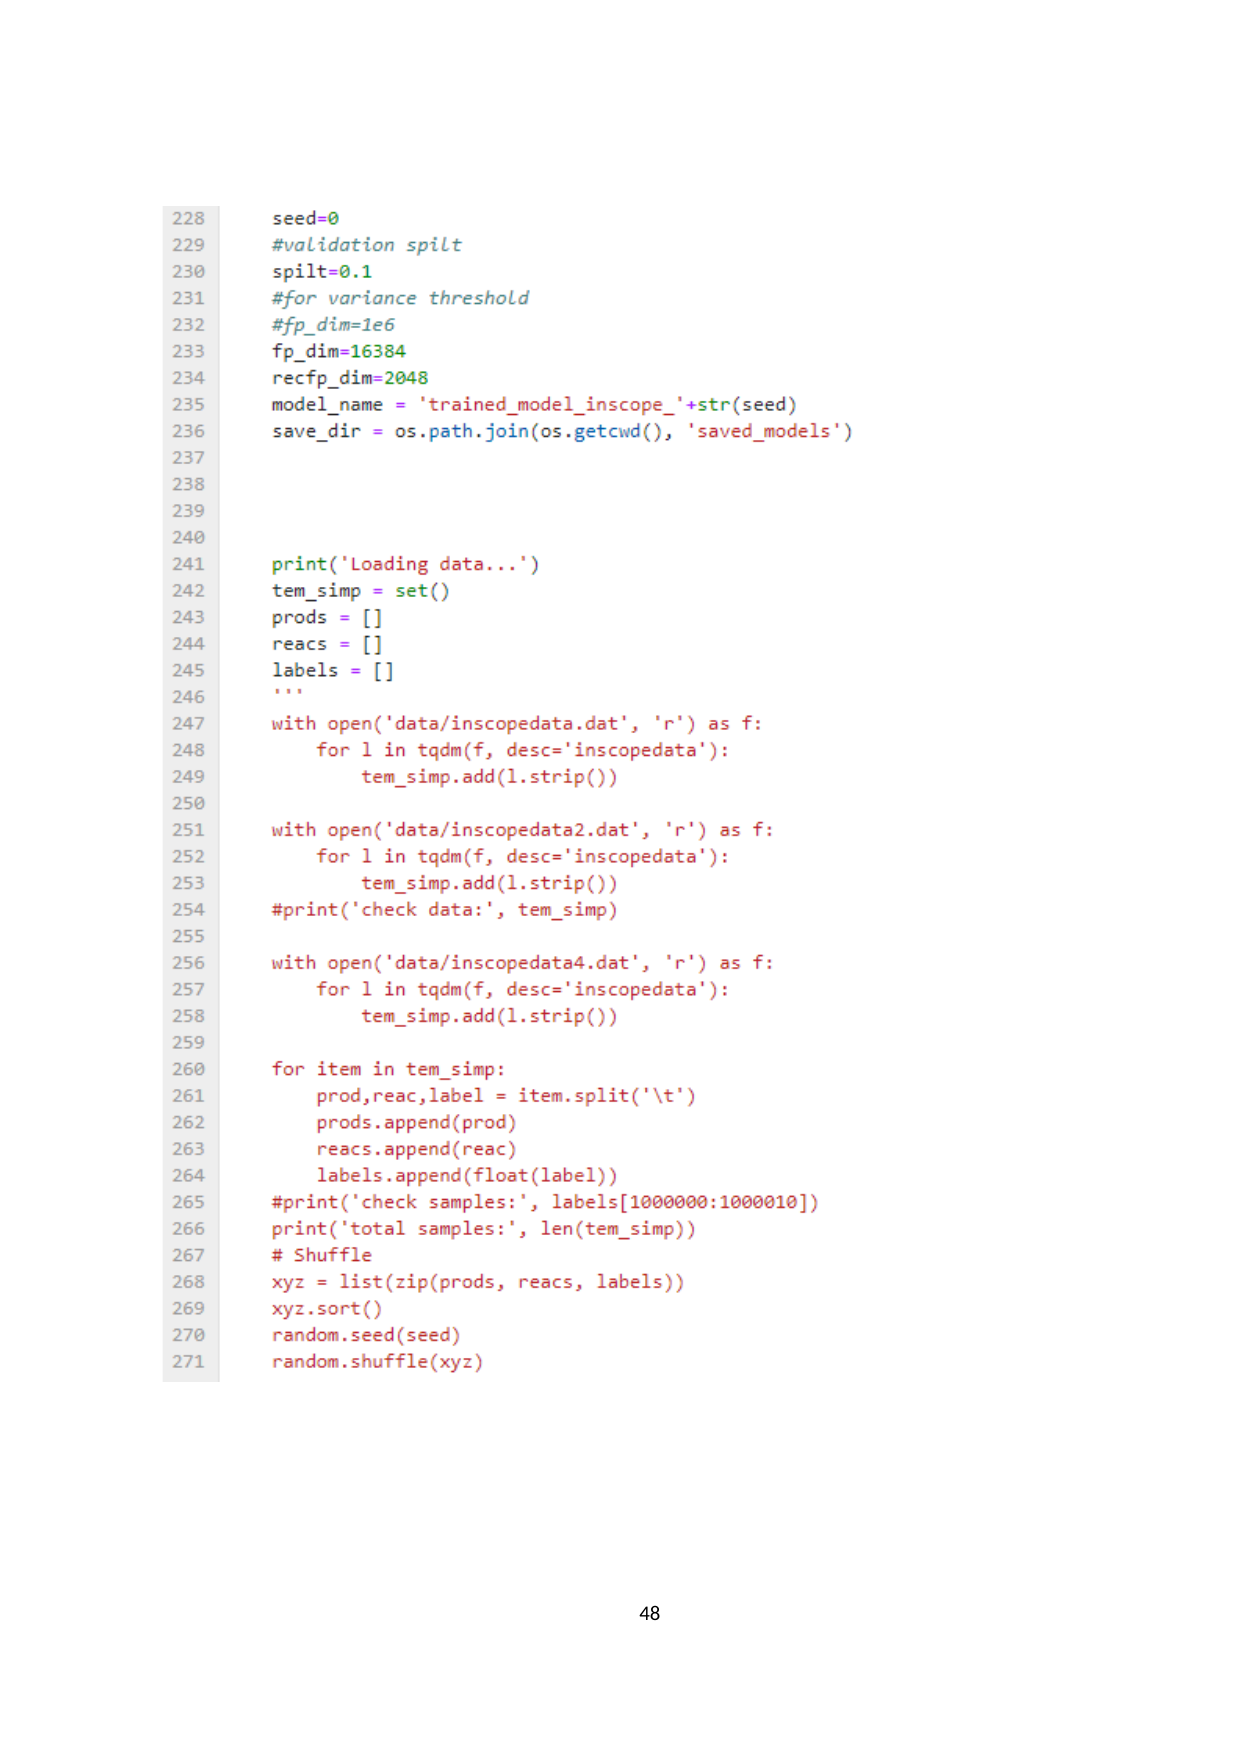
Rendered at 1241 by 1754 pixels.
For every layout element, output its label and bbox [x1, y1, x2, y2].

picture [162, 206, 1003, 1382]
